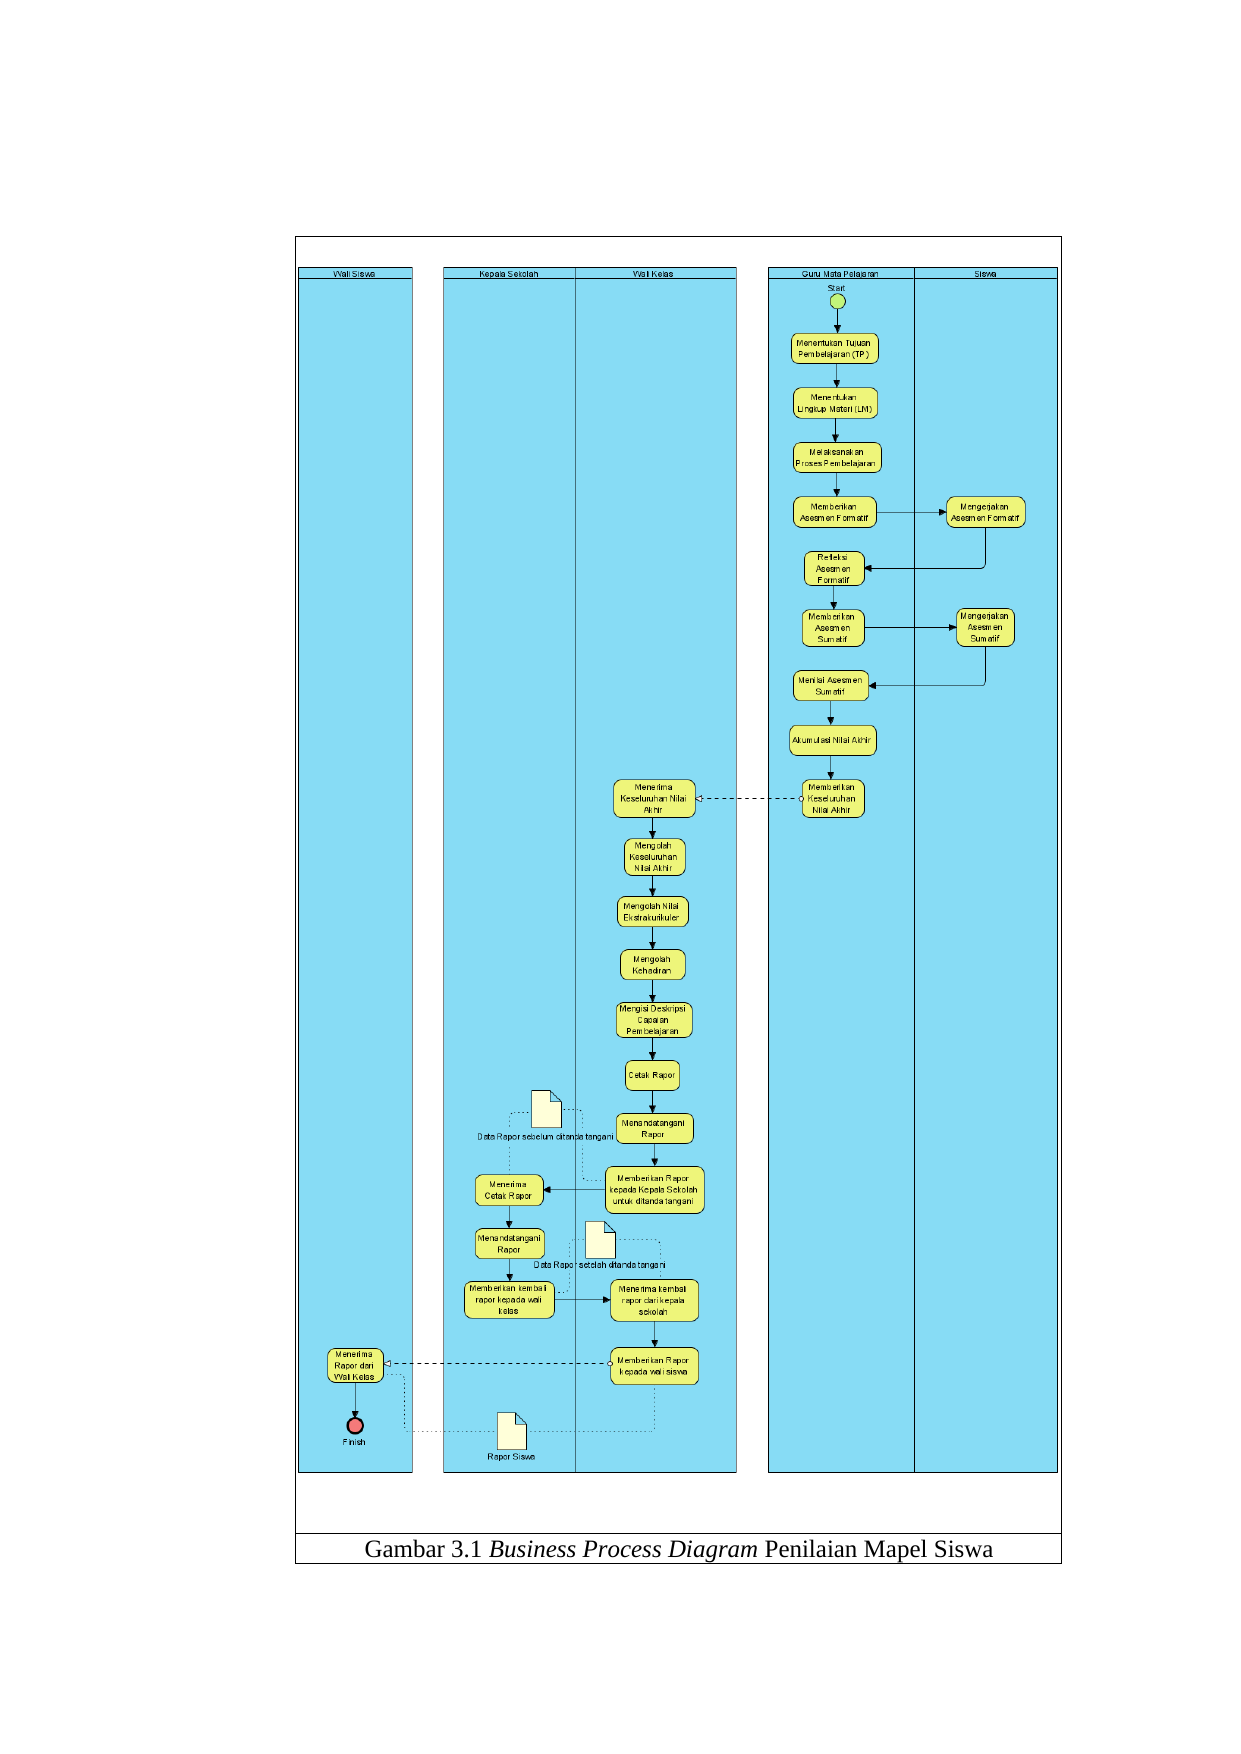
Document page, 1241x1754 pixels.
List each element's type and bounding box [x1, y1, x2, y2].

table_header [296, 237, 1061, 1533]
picture [296, 265, 1060, 1475]
table_cell [296, 1534, 1061, 1563]
